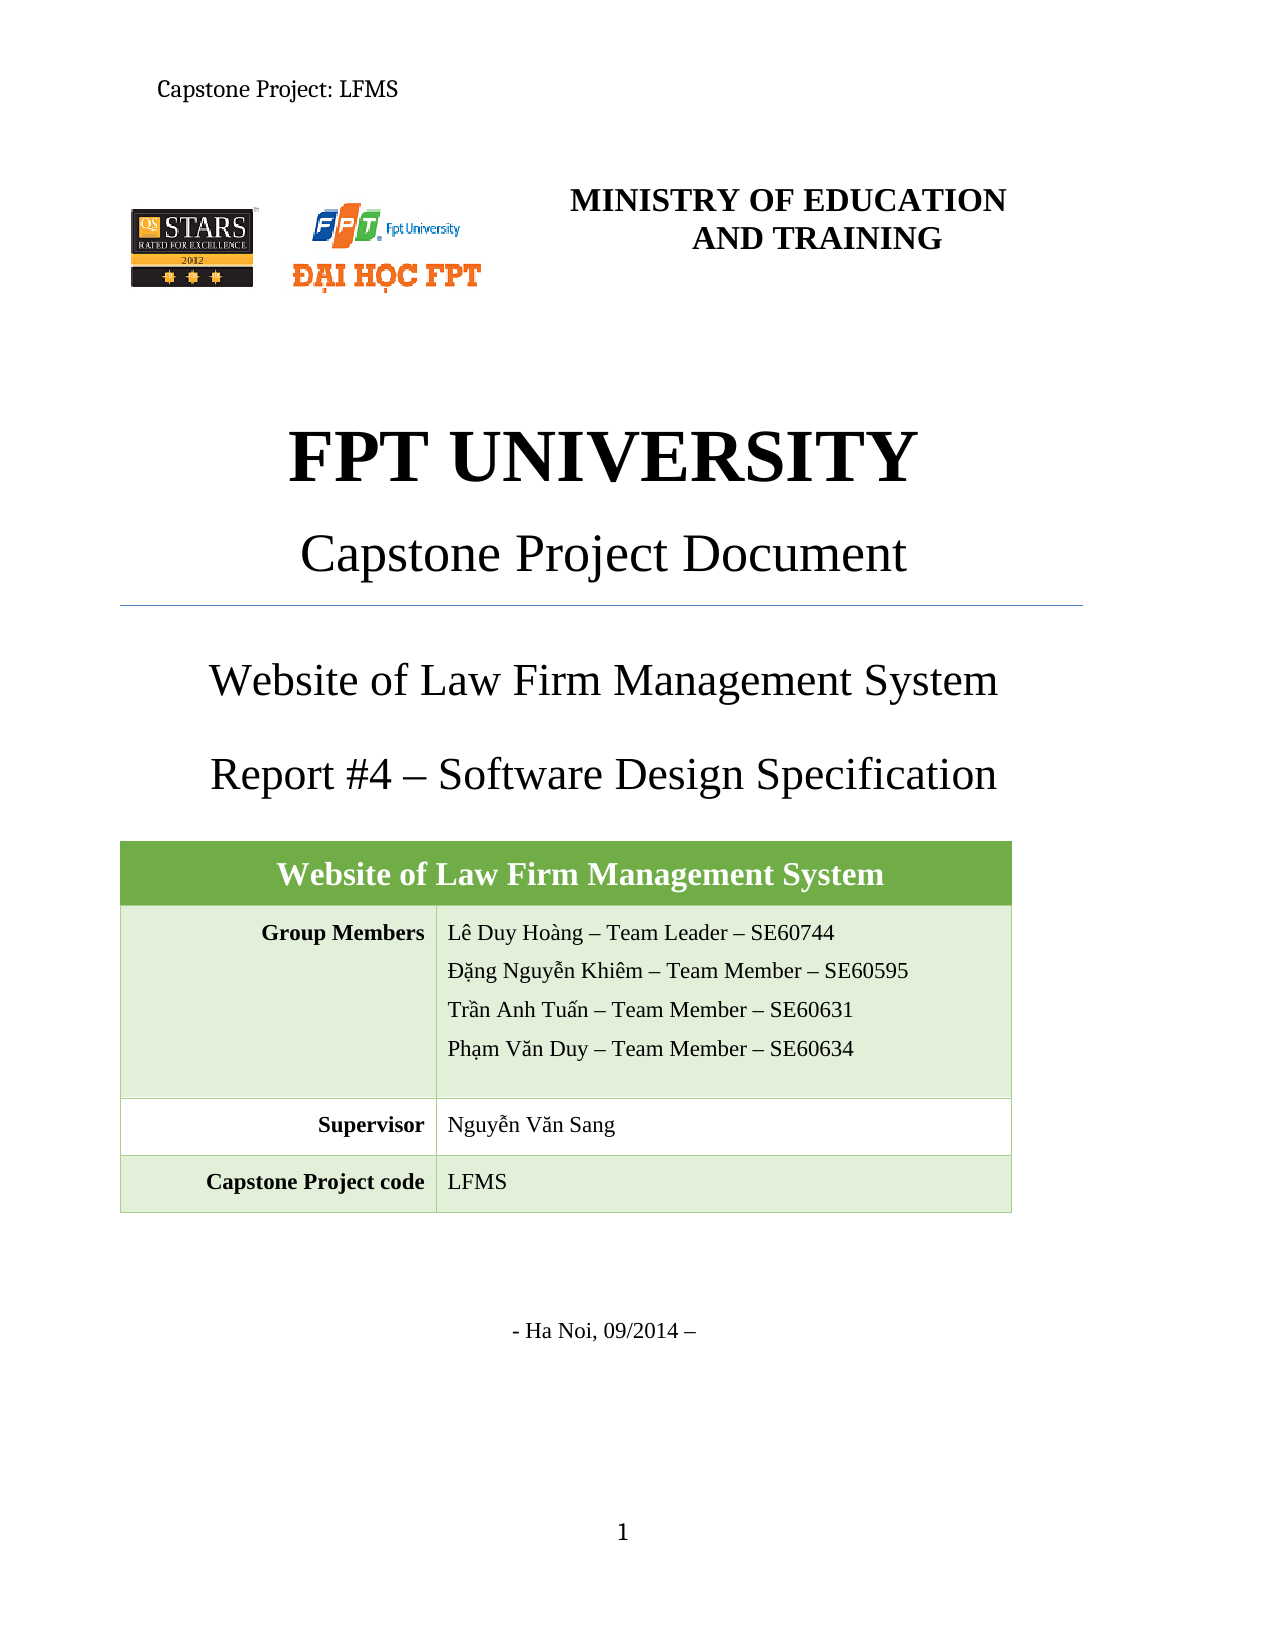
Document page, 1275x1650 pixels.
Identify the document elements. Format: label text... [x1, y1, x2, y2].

table_cell Supervisor [121, 1099, 436, 1155]
text Report #4 – Software Design Specification [120, 746, 1087, 799]
text - Ha Noi, 09/2014 – [120, 1317, 1087, 1344]
text AND TRAINING [499, 218, 1087, 257]
table_cell Capstone Project code [121, 1156, 436, 1212]
table_cell Lê Duy Hoàng – Team Leader – SE60744 Đặng Nguyễn Khiêm – Team Member – SE60595 Trần Anh Tuấn – Team Member – SE60631 Phạm Văn Duy – Team Member – SE60634 [437, 906, 1011, 1097]
text FPT UNIVERSITY [120, 412, 1087, 498]
picture [120, 188, 499, 303]
table_header Website of Law Firm Management System [121, 842, 1011, 905]
text Website of Law Firm Management System [120, 652, 1087, 705]
table_cell Group Members [121, 906, 436, 1097]
table_cell Nguyễn Văn Sang [437, 1099, 1011, 1155]
text Capstone Project Document [120, 521, 1087, 584]
text MINISTRY OF EDUCATION [570, 180, 1087, 218]
table_cell LFMS [437, 1156, 1011, 1212]
